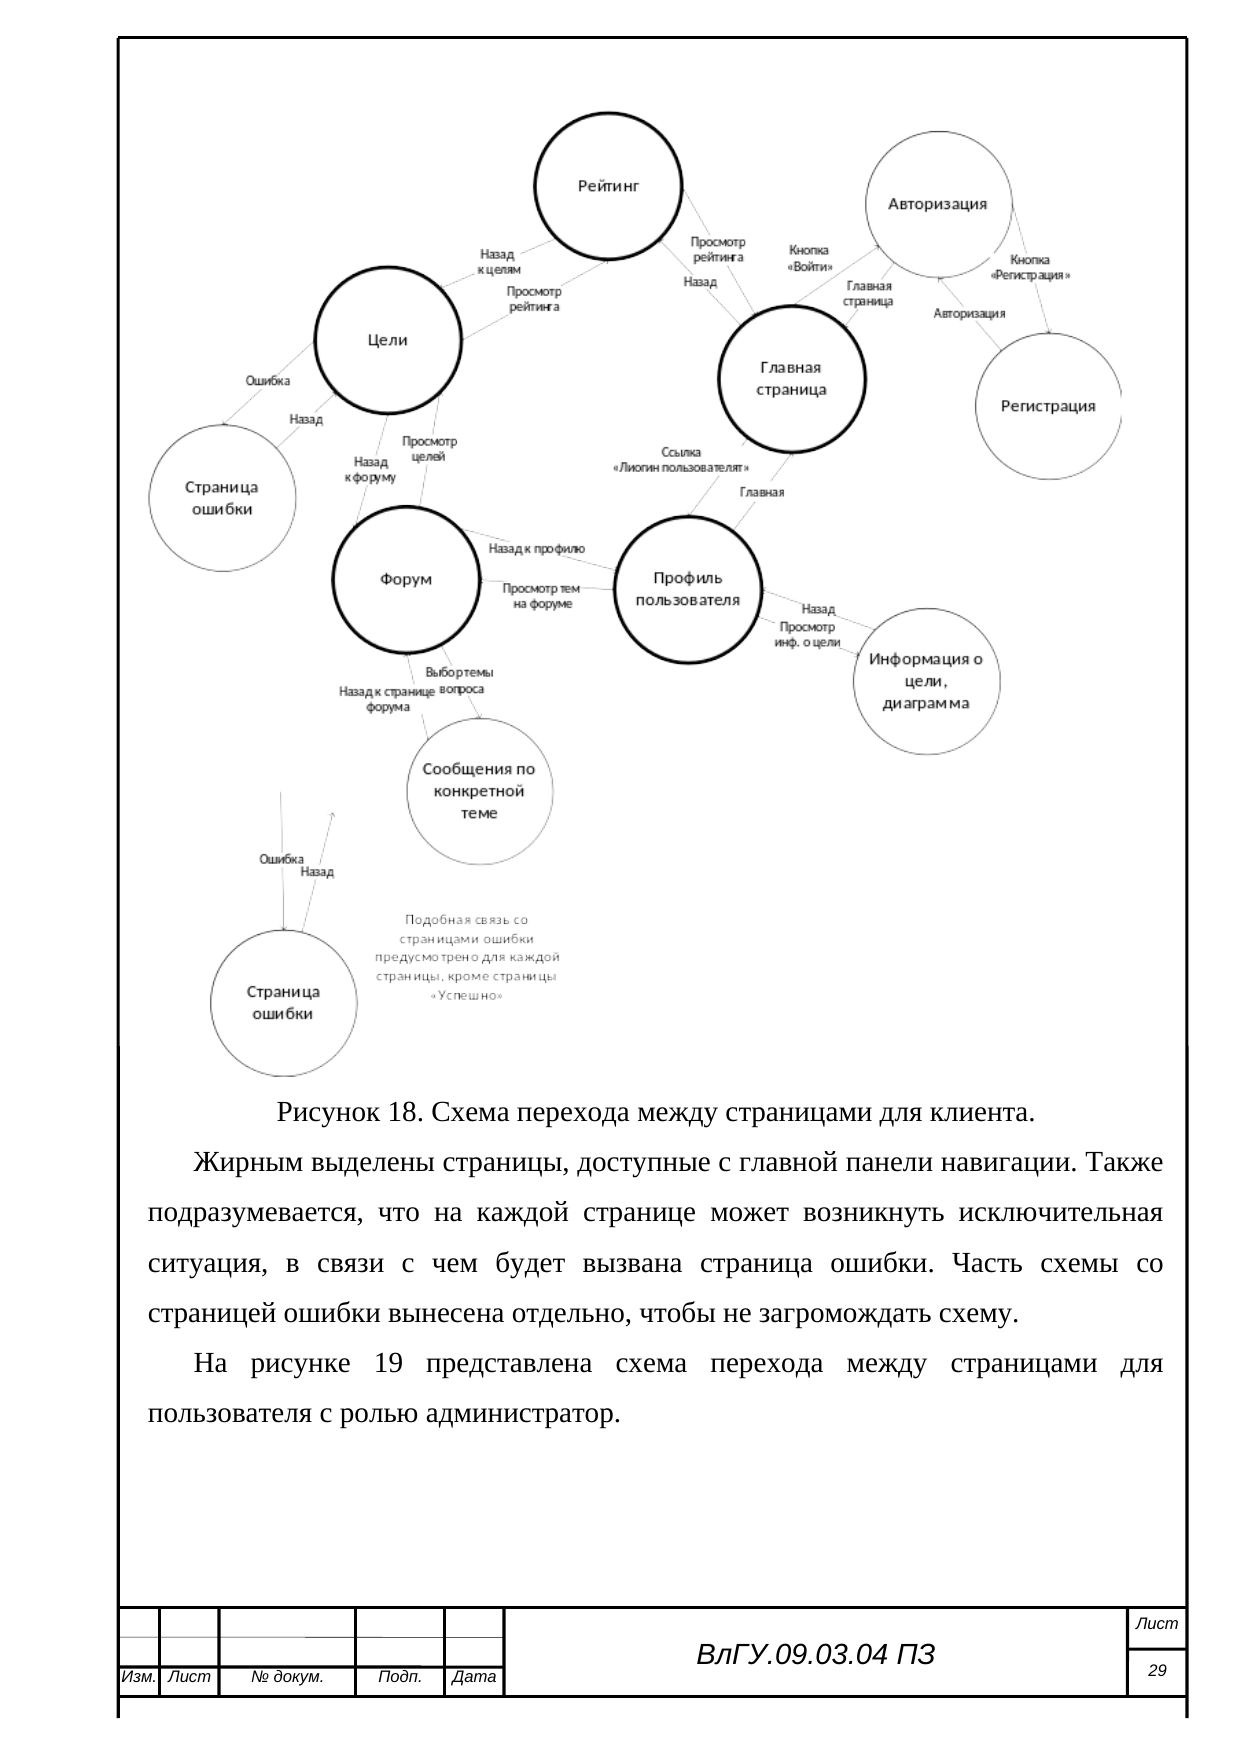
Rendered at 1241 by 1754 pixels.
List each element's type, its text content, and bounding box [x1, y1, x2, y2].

text На рисунке 19 представлена схема перехода между страницами для пользователя с ролью администратор. [148, 1345, 1164, 1429]
text Рисунок 18. Схема перехода между страницами для клиента. [148, 1094, 1164, 1127]
text Жирным выделены страницы, доступные с главной панели навигации. Также подразумевается, что на каждой странице может возникнуть исключительная ситуация, в связи с чем будет вызвана страница ошибки. Часть схемы со страницей ошибки вынесена отдельно, чтобы не загромождать схему. [148, 1144, 1164, 1328]
